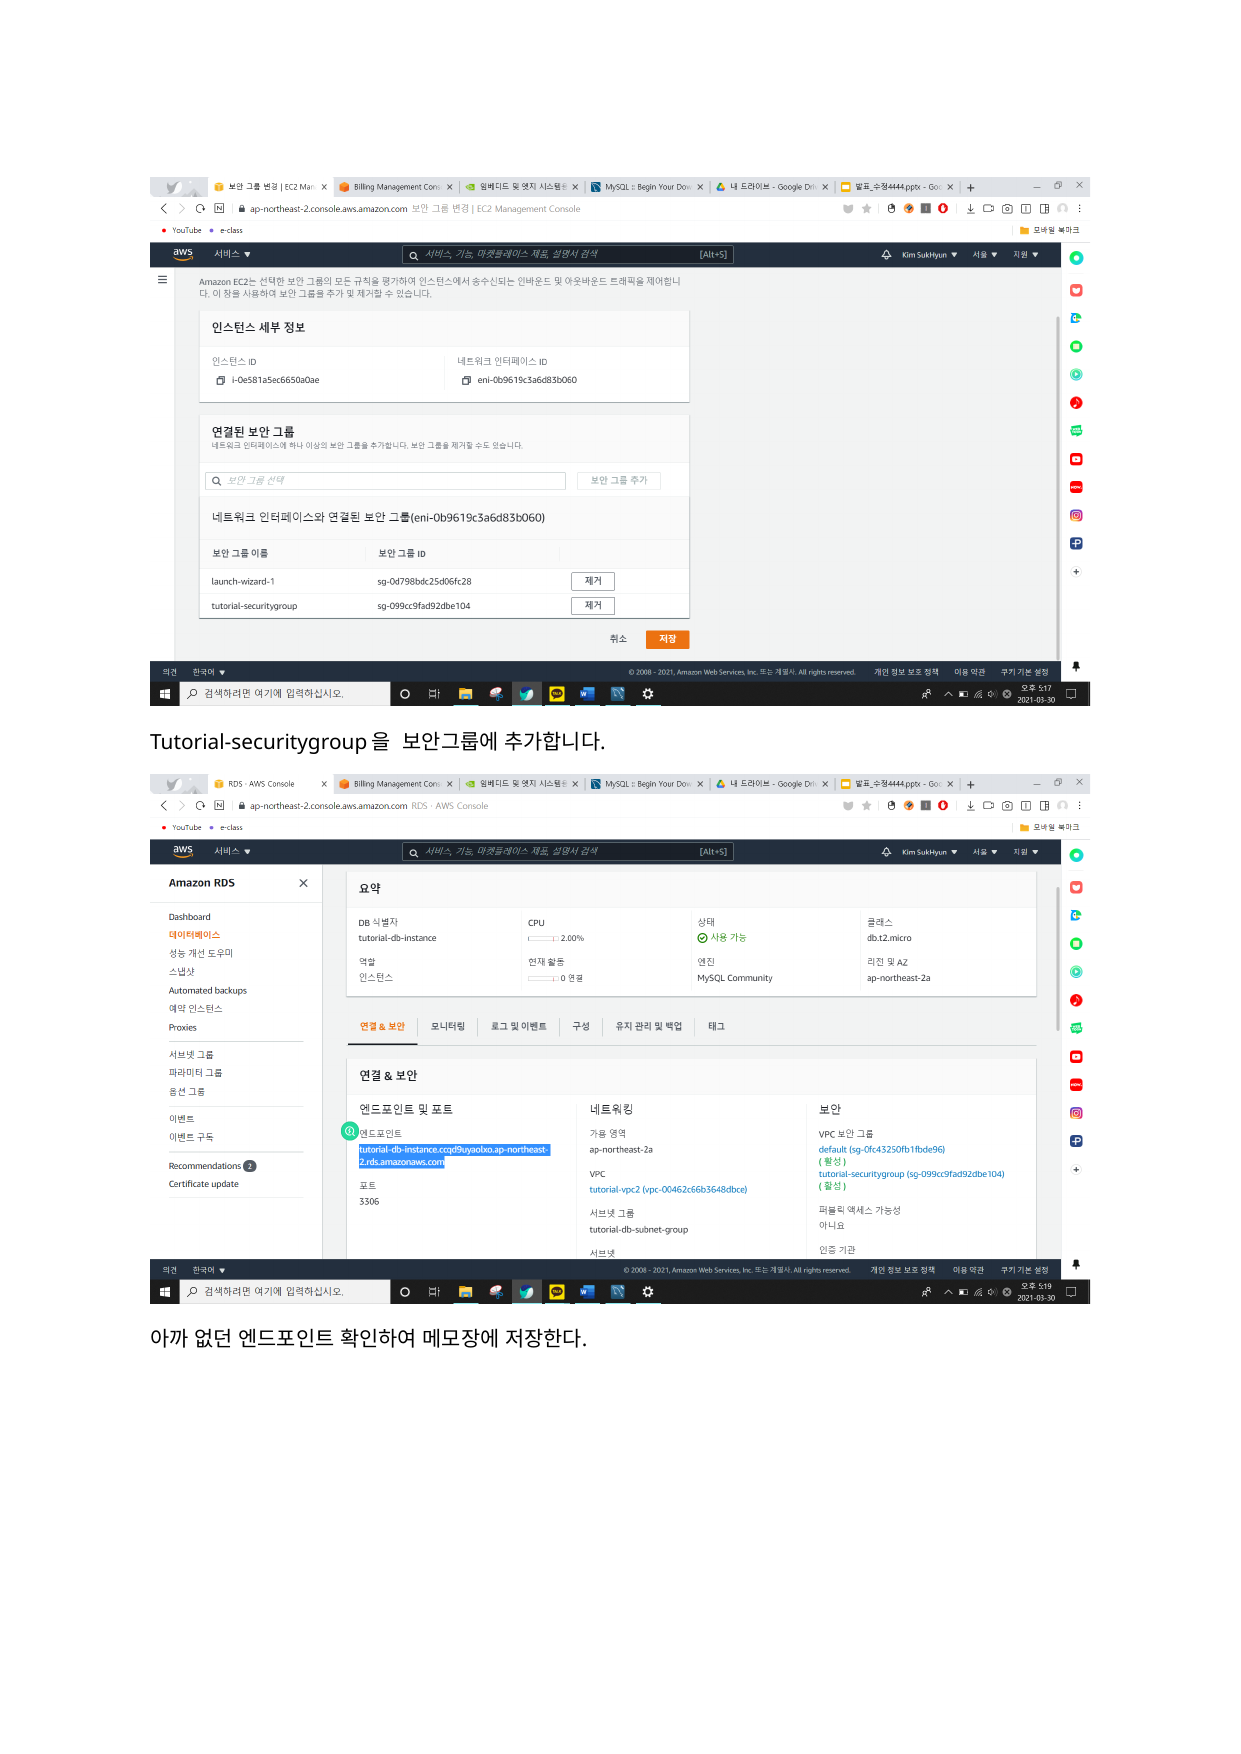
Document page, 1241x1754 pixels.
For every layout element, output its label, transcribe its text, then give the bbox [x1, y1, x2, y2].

picture [150, 177, 1091, 706]
text Tutorial-securitygroup을 보안그룹에 추가합니다. [150, 725, 1090, 755]
text 아까 없던 엔드포인트 확인하여 메모장에 저장한다. [150, 1322, 1090, 1352]
picture [150, 774, 1091, 1304]
